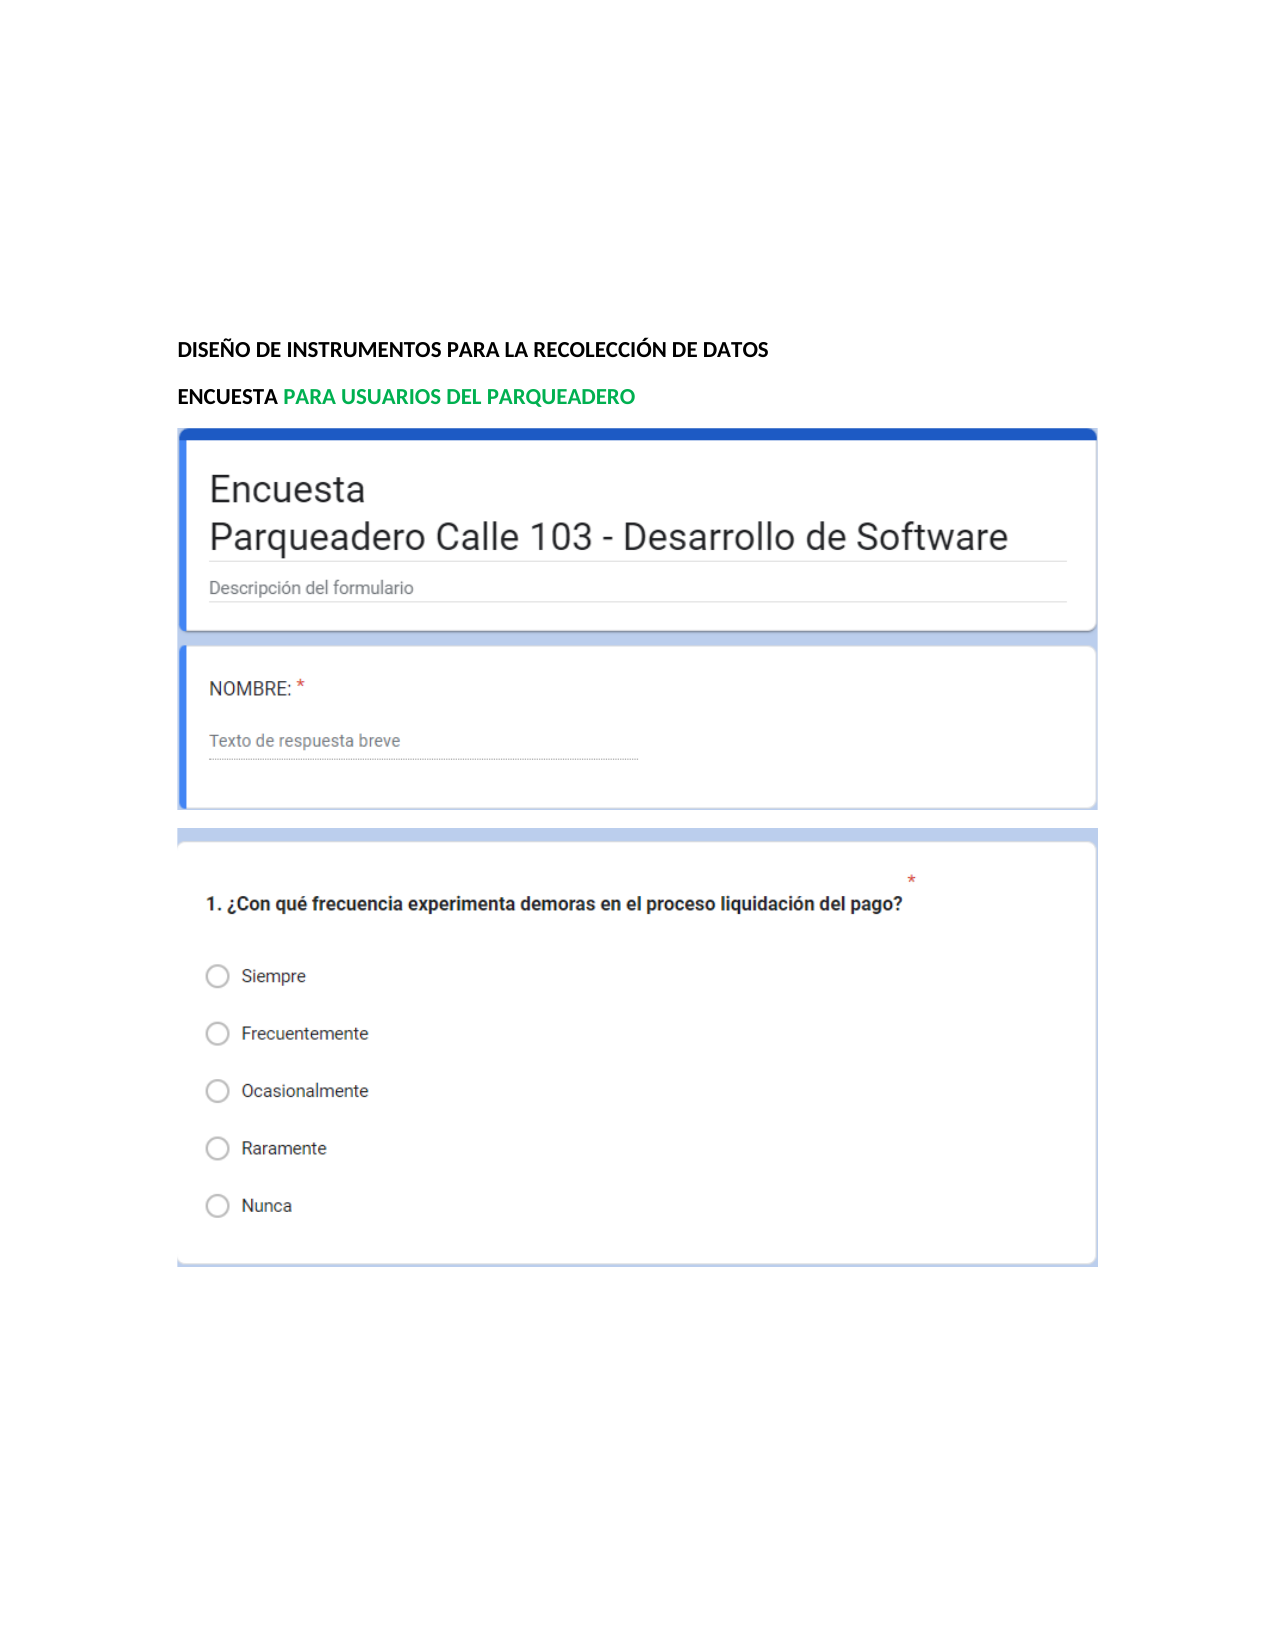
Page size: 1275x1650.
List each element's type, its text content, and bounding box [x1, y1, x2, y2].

text DISEÑO DE INSTRUMENTOS PARA LA RECOLECCIÓN DE DATOS [177, 335, 1098, 363]
text ENCUESTA PARA USUARIOS DEL PARQUEADERO [177, 382, 1098, 410]
picture [177, 828, 1098, 1267]
picture [177, 428, 1098, 810]
